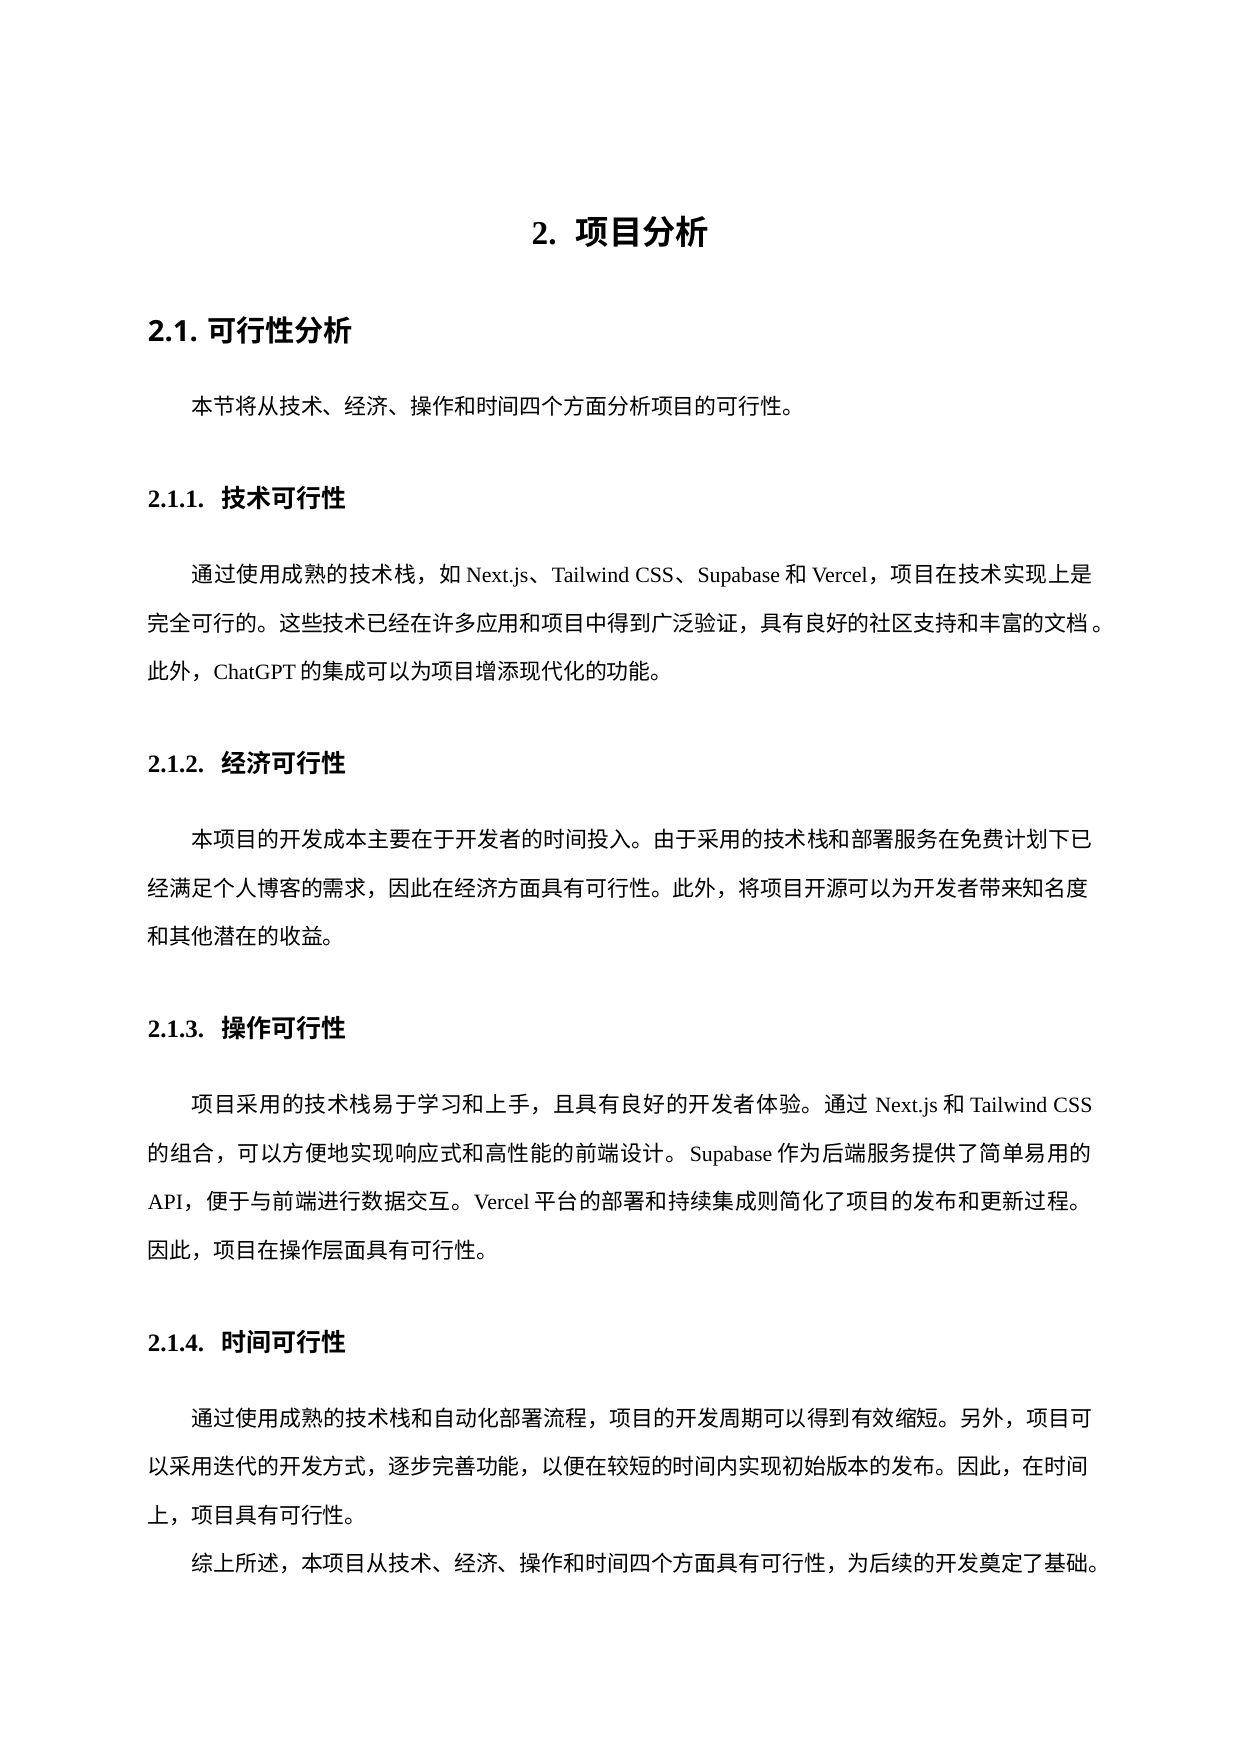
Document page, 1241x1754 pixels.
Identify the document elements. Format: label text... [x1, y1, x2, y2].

subtitle 技术可行性 [148, 464, 1092, 529]
text 通过使用成熟的技术栈和自动化部署流程，项目的开发周期可以得到有效缩短。另外，项目可以采用迭代的开发方式，逐步完善功能，以便在较短的时间内实现初始版本的发布。因此，在时间上，项目具有可行性。 [148, 1400, 1092, 1530]
subtitle 经济可行性 [148, 729, 1092, 794]
subtitle 操作可行性 [148, 994, 1092, 1059]
subtitle 项目分析 [148, 197, 1092, 262]
text 综上所述，本项目从技术、经济、操作和时间四个方面具有可行性，为后续的开发奠定了基础。 [148, 1546, 1092, 1578]
text 项目采用的技术栈易于学习和上手，且具有良好的开发者体验。通过Next.js和Tailwind CSS的组合，可以方便地实现响应式和高性能的前端设计。Supabase作为后端服务提供了简单易用的API，便于与前端进行数据交互。Vercel平台的部署和持续集成则简化了项目的发布和更新过程。因此，项目在操作层面具有可行性。 [148, 1086, 1092, 1265]
text 通过使用成熟的技术栈，如Next.js、Tailwind CSS、Supabase和Vercel，项目在技术实现上是完全可行的。这些技术已经在许多应用和项目中得到广泛验证，具有良好的社区支持和丰富的文档。此外，ChatGPT的集成可以为项目增添现代化的功能。 [148, 556, 1092, 686]
subtitle 时间可行性 [148, 1308, 1092, 1373]
subtitle 可行性分析 [148, 297, 1092, 362]
text 本项目的开发成本主要在于开发者的时间投入。由于采用的技术栈和部署服务在免费计划下已经满足个人博客的需求，因此在经济方面具有可行性。此外，将项目开源可以为开发者带来知名度和其他潜在的收益。 [148, 821, 1092, 951]
text 本节将从技术、经济、操作和时间四个方面分析项目的可行性。 [148, 389, 1092, 421]
